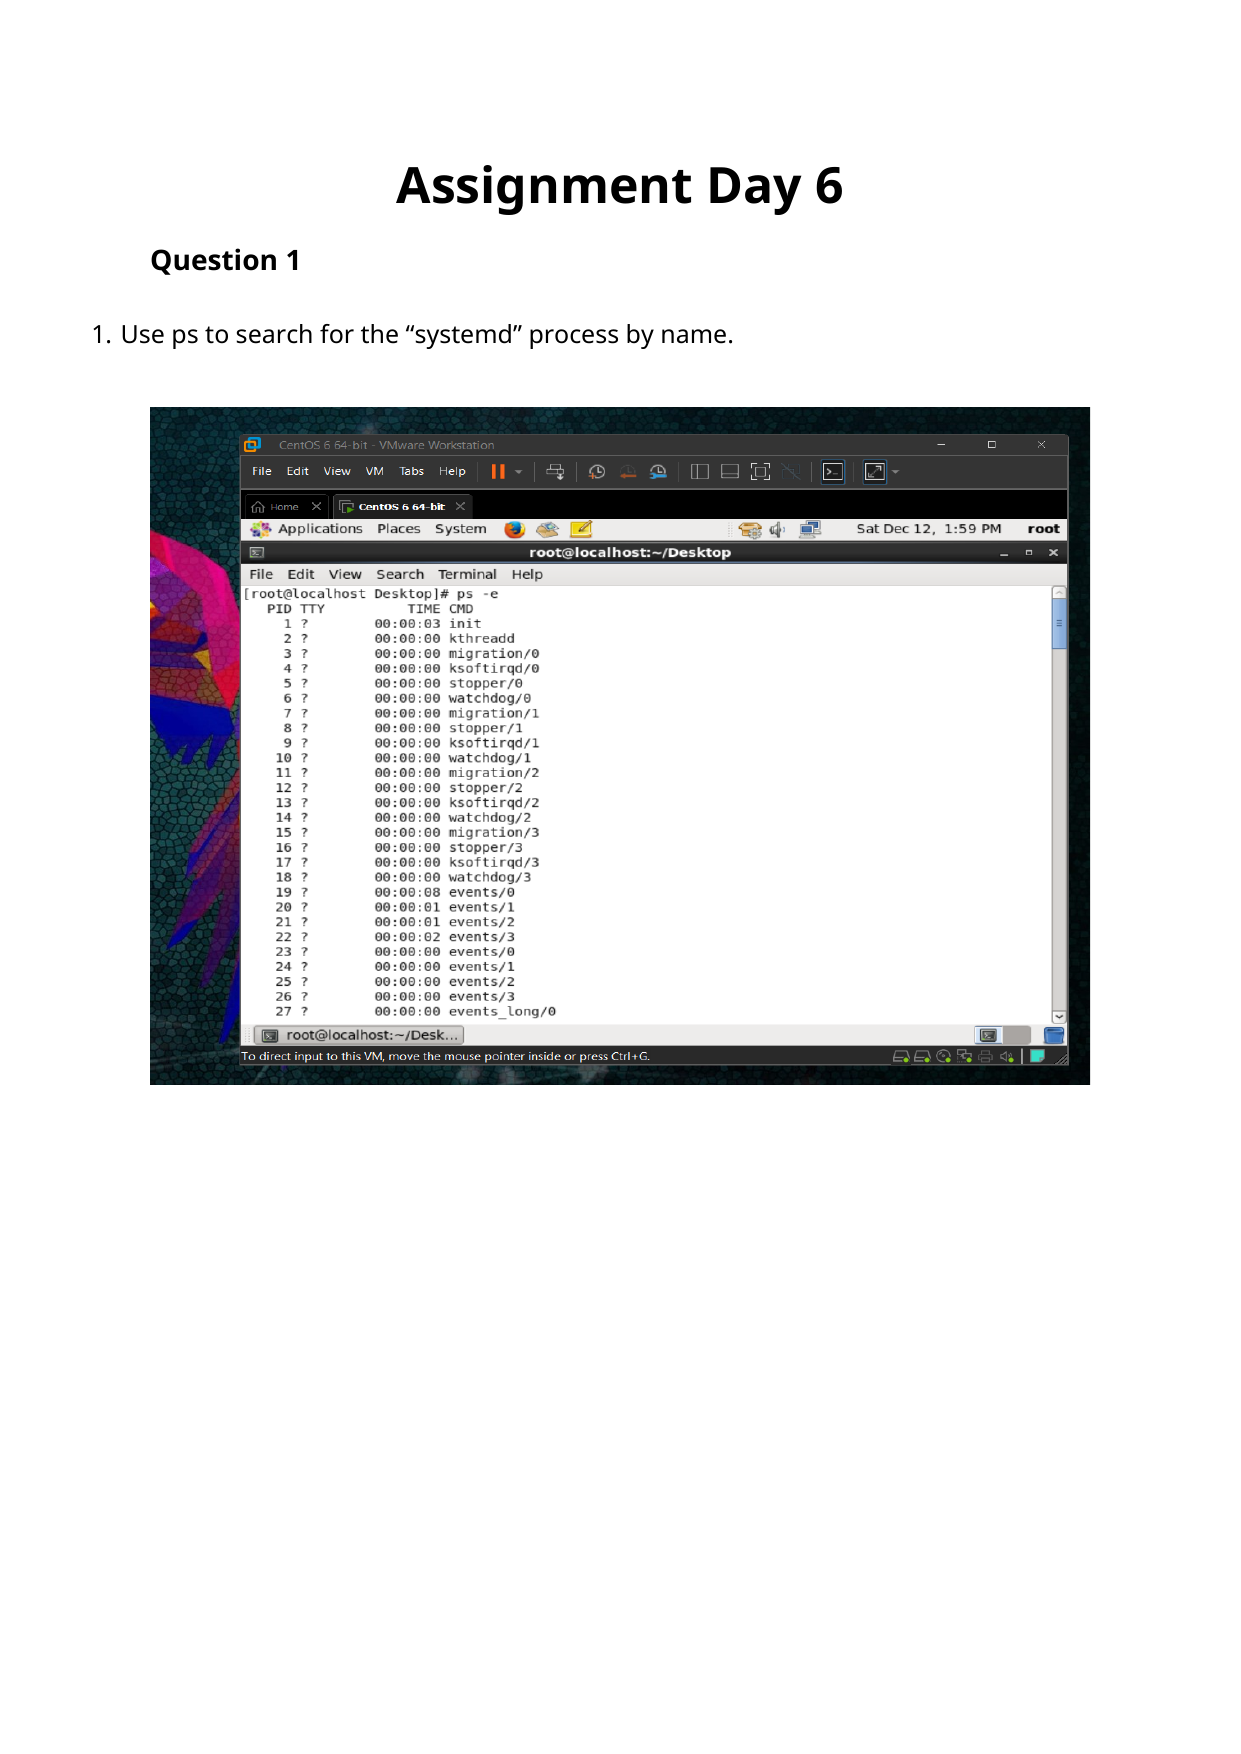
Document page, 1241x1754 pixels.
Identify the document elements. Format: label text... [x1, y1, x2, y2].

picture [150, 407, 1091, 1085]
text Question 1 [150, 240, 1090, 278]
list Use ps to search for the “systemd” process by name. [91, 317, 1090, 351]
text Assignment Day 6 [150, 150, 1090, 218]
